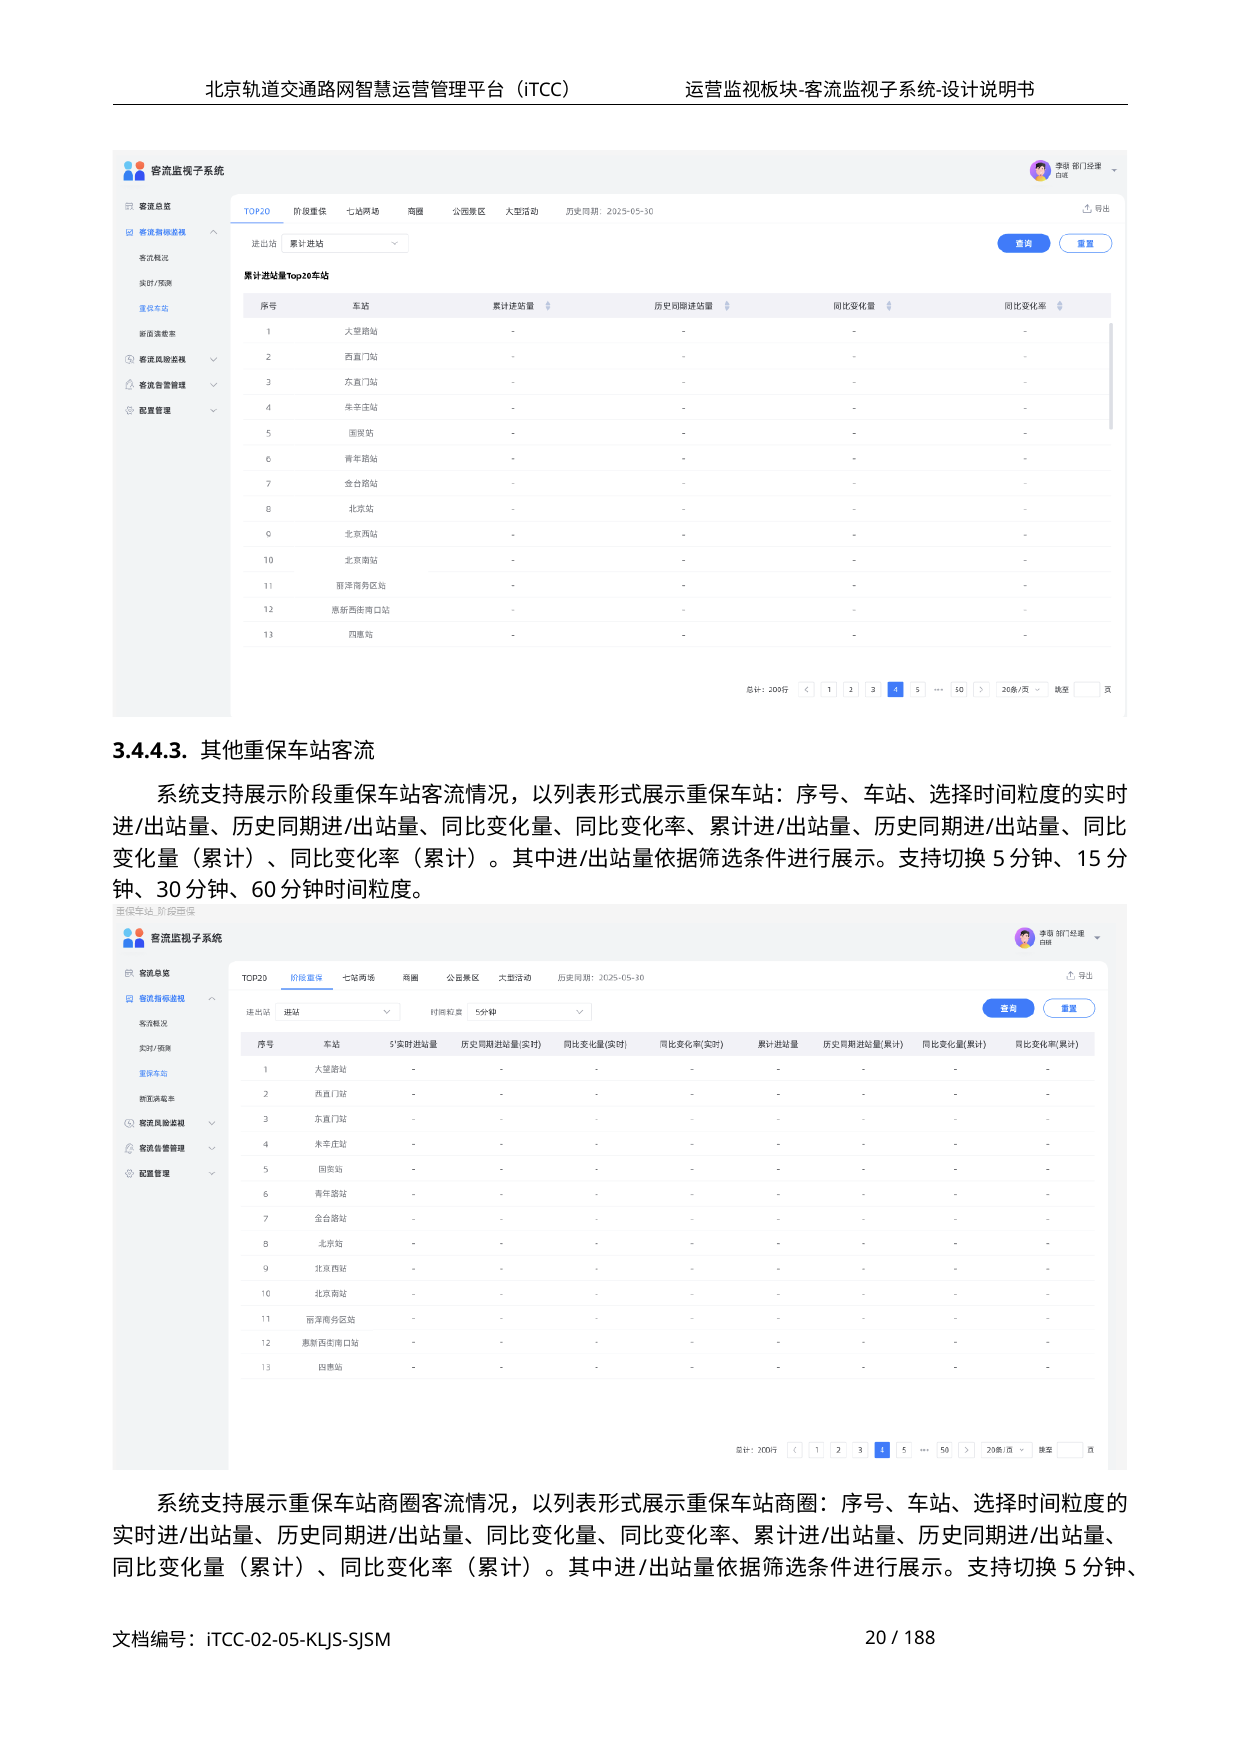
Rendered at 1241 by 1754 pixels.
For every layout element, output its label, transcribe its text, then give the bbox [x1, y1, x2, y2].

text 系统支持展示阶段重保车站客流情况，以列表形式展示重保车站：序号、车站、选择时间粒度的实时进/出站量、历史同期进/出站量、同比变化量、同比变化率、累计进/出站量、历史同期进/出站量、同比变化量（累计）、同比变化率（累计）。其中进/出站量依据筛选条件进行展示。支持切换5分钟、15分钟、30分钟、60分钟时间粒度。 [112, 777, 1128, 904]
picture [112, 904, 1127, 1470]
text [112, 1486, 1128, 1582]
picture [112, 150, 1128, 717]
subtitle 其他重保车站客流 [112, 733, 1128, 765]
